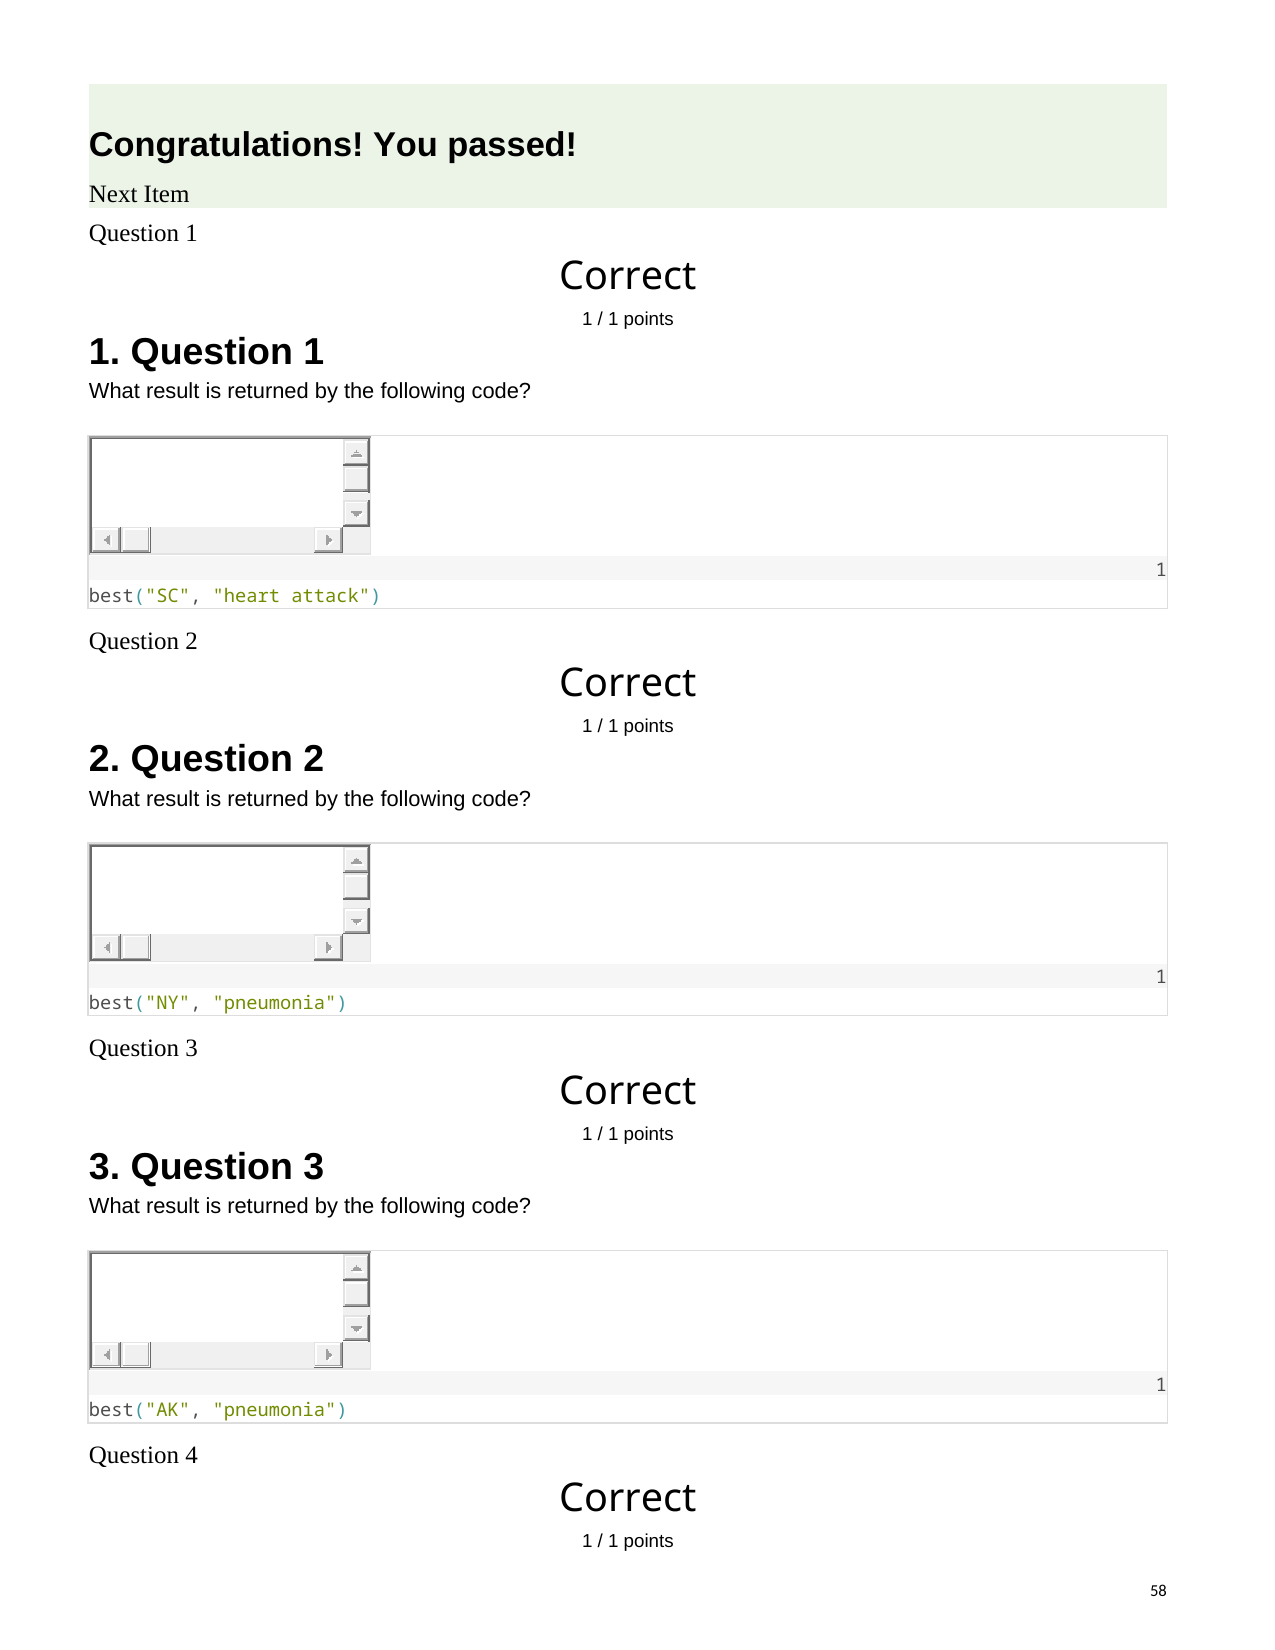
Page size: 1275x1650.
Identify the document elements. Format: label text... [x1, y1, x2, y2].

text Next Item [89, 179, 1167, 208]
text Question 3 [89, 1033, 1167, 1062]
text 1 [89, 964, 1167, 988]
text Question 1 [89, 218, 1167, 247]
text 3. Question 3 [89, 1144, 1167, 1187]
text best("NY", "pneumonia") [89, 988, 1167, 1015]
text Correct [89, 247, 1167, 301]
text Correct [89, 654, 1167, 708]
text What result is returned by the following code? [89, 372, 1167, 403]
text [89, 1187, 1167, 1218]
text 2. Question 2 [89, 737, 1167, 780]
text 1 [89, 1371, 1167, 1395]
text 1 / 1 points [89, 1116, 1167, 1144]
text 1 / 1 points [89, 1523, 1167, 1551]
text What result is returned by the following code? [89, 780, 1167, 811]
text Correct [89, 1469, 1167, 1523]
text best("AK", "pneumonia") [89, 1395, 1167, 1422]
text Question 4 [89, 1441, 1167, 1469]
text Correct [89, 1062, 1167, 1116]
text Congratulations! You passed! [89, 84, 1167, 163]
text 1 [89, 556, 1167, 580]
text 1. Question 1 [89, 329, 1167, 372]
text 1 / 1 points [89, 301, 1167, 329]
text 1 / 1 points [89, 708, 1167, 737]
text best("SC", "heart attack") [89, 580, 1167, 608]
text Question 2 [89, 626, 1167, 654]
